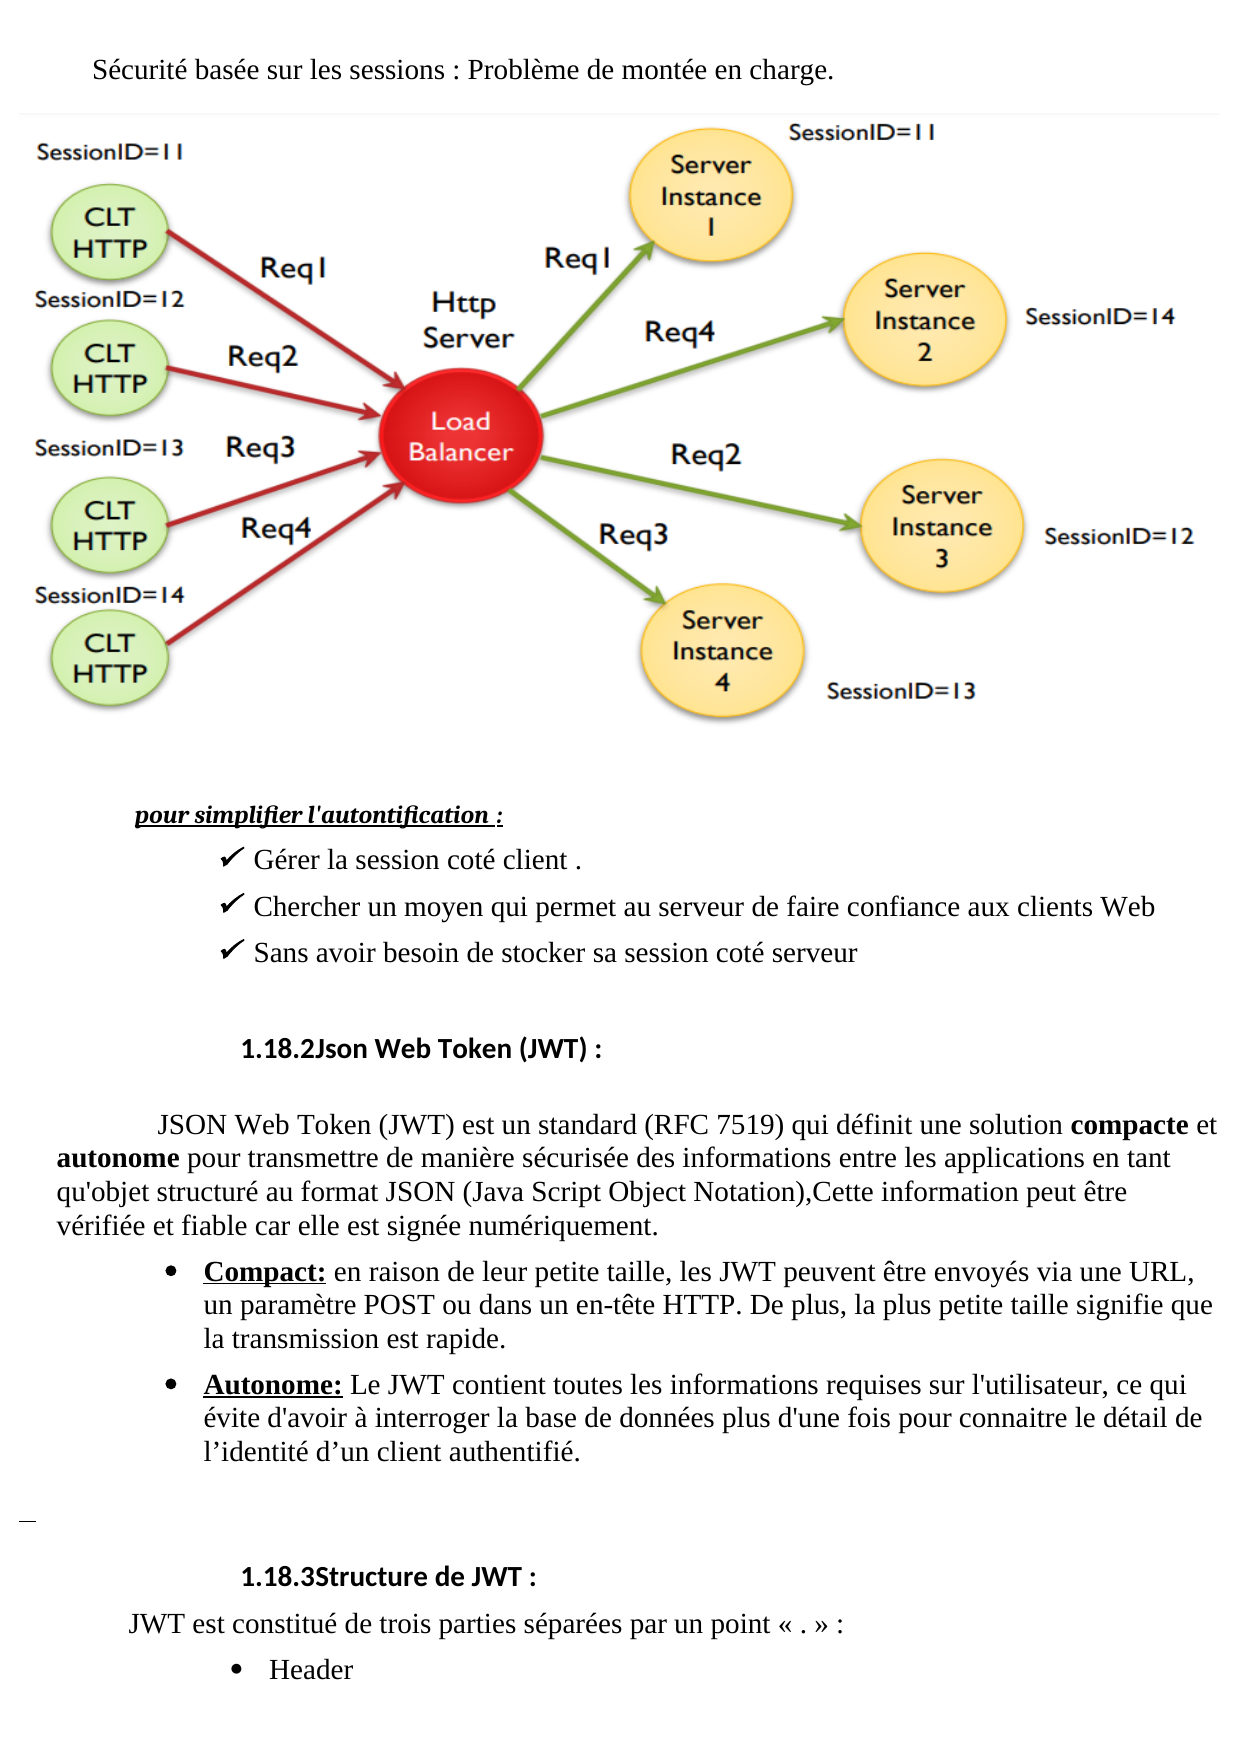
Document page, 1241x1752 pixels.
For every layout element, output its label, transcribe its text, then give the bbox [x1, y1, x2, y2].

subtitle Json Web Token (JWT) : [240, 1030, 1219, 1066]
list Compact: en raison de leur petite taille, les JWT peuvent être envoyés via une URL, un paramètre POST ou dans un en-tête HTTP. De plus, la plus petite taille signifie que la transmission est rapide. [166, 1254, 1219, 1354]
text pour simplifier l'autontification : [19, 801, 1219, 830]
list Chercher un moyen qui permet au serveur de faire confiance aux clients Web [216, 889, 1219, 922]
picture [19, 113, 1220, 727]
list Header [231, 1652, 1219, 1686]
list Sécurité basée sur les sessions : Problème de montée en charge. [19, 52, 1219, 86]
list Autonome: Le JWT contient toutes les informations requises sur l'utilisateur, ce qui évite d'avoir à interroger la base de données plus d'une fois pour connaitre le détail de l’identité d’un client authentifié. [166, 1367, 1219, 1468]
list Gérer la session coté client . [216, 842, 1219, 876]
list JWT est constitué de trois parties séparées par un point « . » : [19, 1606, 1219, 1640]
list Sans avoir besoin de stocker sa session coté serveur [216, 935, 1219, 968]
list JSON Web Token (JWT) est un standard (RFC 7519) qui définit une solution compacte et autonome pour transmettre de manière sécurisée des informations entre les applications en tant qu'objet structuré au format JSON (Java Script Object Notation),Cette information peut être vérifiée et fiable car elle est signée numériquement. [19, 1107, 1219, 1241]
subtitle Structure de JWT : [240, 1558, 1219, 1594]
